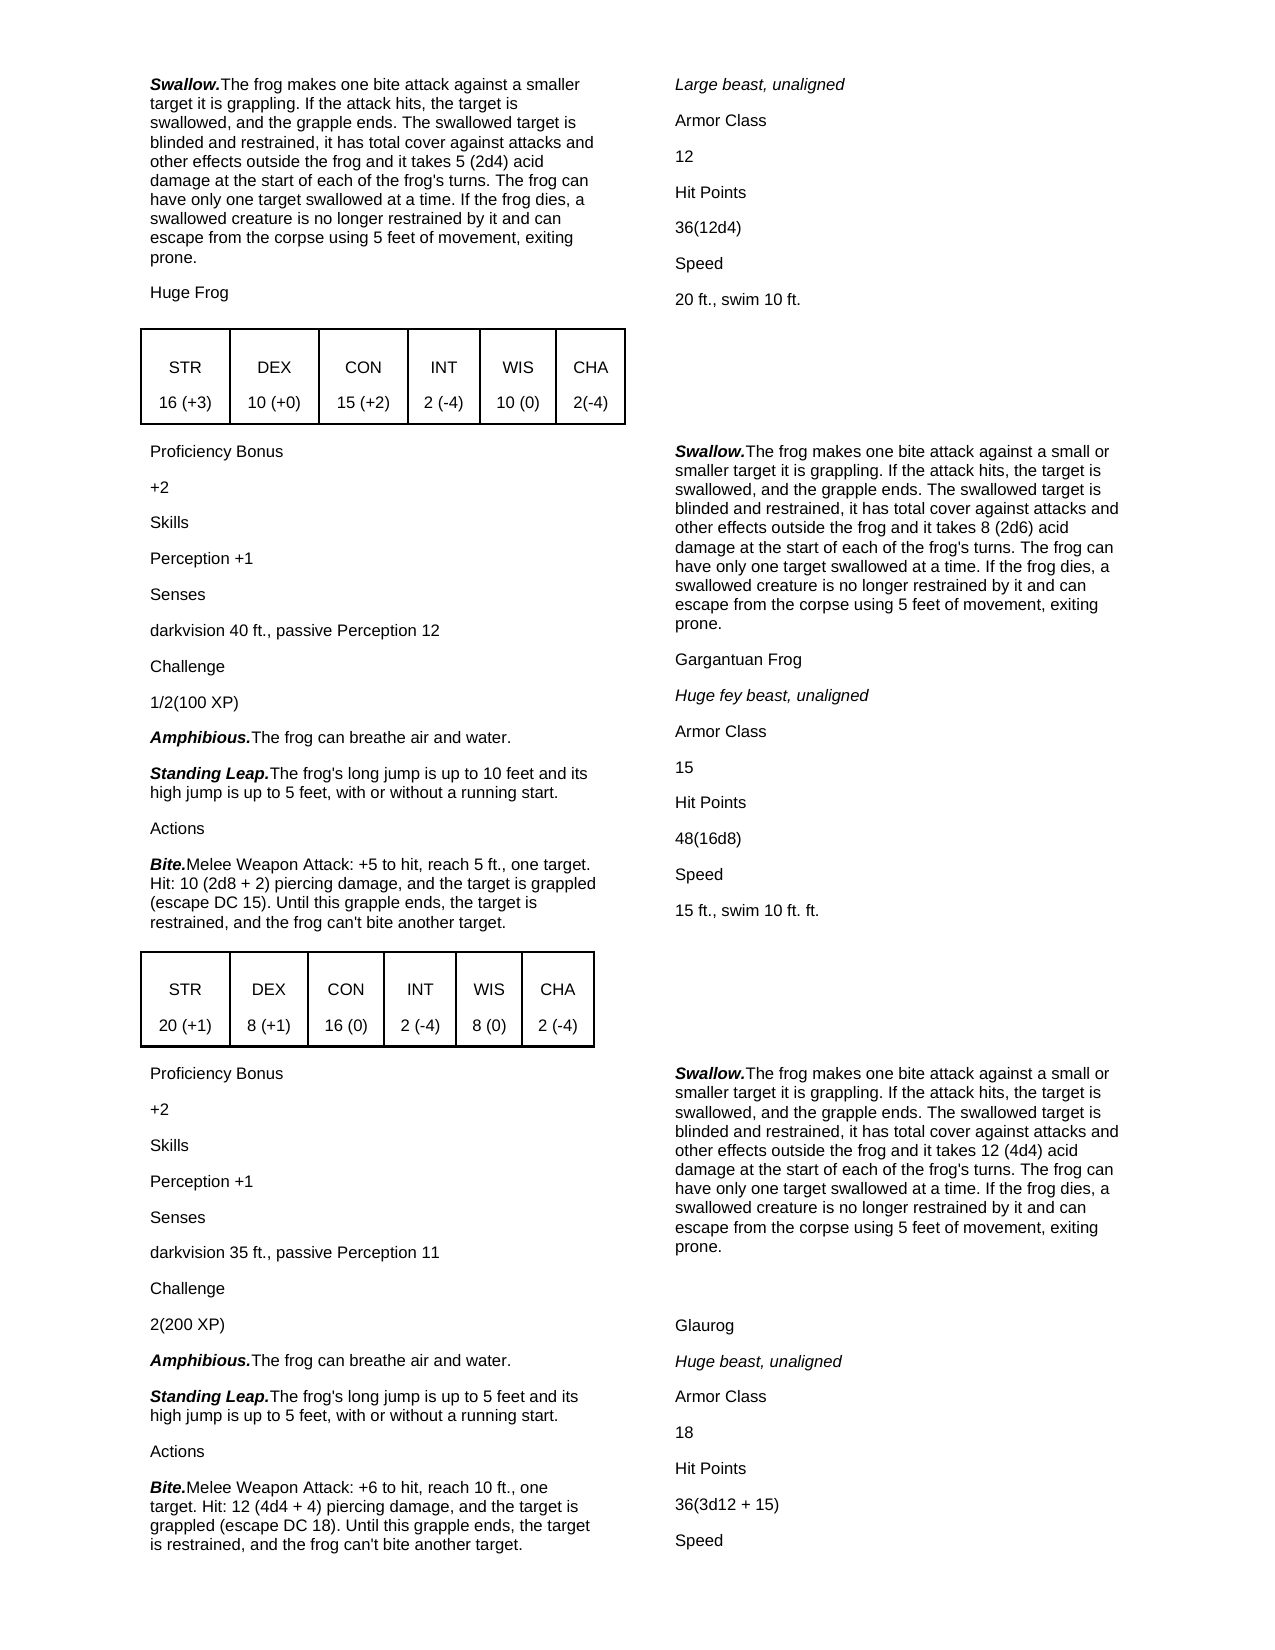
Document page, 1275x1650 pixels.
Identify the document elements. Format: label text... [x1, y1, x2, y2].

text darkvision 35 ft., passive Perception 11 [150, 1243, 600, 1262]
text Gargantuan Frog [675, 650, 1125, 669]
text 36(12d4) [675, 218, 1125, 237]
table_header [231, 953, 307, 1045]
text Swallow.The frog makes one bite attack against a small or smaller target it is grappling. If the attack hits, the target is swallowed, and the grapple ends. The swallowed target is blinded and restrained, it has total cover against attacks and other effects outside the frog and it takes 12 (4d4) acid damage at the start of each of the frog's turns. The frog can have only one target swallowed at a time. If the frog dies, a swallowed creature is no longer restrained by it and can escape from the corpse using 5 feet of movement, exiting prone. [675, 1064, 1125, 1256]
text darkvision 40 ft., passive Perception 12 [150, 621, 600, 640]
text Armor Class [675, 1387, 1125, 1406]
text Senses [150, 1207, 600, 1227]
text Challenge [150, 1279, 600, 1298]
text 20 ft., swim 10 ft. [675, 290, 1125, 309]
text Skills [150, 1136, 600, 1155]
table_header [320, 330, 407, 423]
text Huge Frog [150, 283, 600, 302]
text 15 ft., swim 10 ft. ft. [675, 901, 1125, 920]
text Standing Leap.The frog's long jump is up to 10 feet and its high jump is up to 5 feet, with or without a running start. [150, 764, 600, 802]
text Proficiency Bonus [150, 442, 600, 461]
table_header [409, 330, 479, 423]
text 18 [675, 1423, 1125, 1442]
text Swallow.The frog makes one bite attack against a smaller target it is grappling. If the attack hits, the target is swallowed, and the grapple ends. The swallowed target is blinded and restrained, it has total cover against attacks and other effects outside the frog and it takes 5 (2d4) acid damage at the start of each of the frog's turns. The frog can have only one target swallowed at a time. If the frog dies, a swallowed creature is no longer restrained by it and can escape from the corpse using 5 feet of movement, exiting prone. [150, 75, 600, 267]
text 2(200 XP) [150, 1315, 600, 1334]
text Amphibious.The frog can breathe air and water. [150, 728, 600, 747]
text Actions [150, 1442, 600, 1461]
text Perception +1 [150, 1172, 600, 1191]
text +2 [150, 1100, 600, 1119]
text Proficiency Bonus [150, 1064, 600, 1083]
text +2 [150, 477, 600, 497]
text Glaurog [675, 1316, 1125, 1335]
text Bite.Melee Weapon Attack: +5 to hit, reach 5 ft., one target. Hit: 10 (2d8 + 2) piercing damage, and the target is grappled (escape DC 15). Until this grapple ends, the target is restrained, and the frog can't bite another target. [150, 855, 600, 932]
text Speed [675, 1531, 1125, 1550]
text Large beast, unaligned [675, 75, 1125, 94]
text Armor Class [675, 111, 1125, 130]
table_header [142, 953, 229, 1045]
text 12 [675, 147, 1125, 166]
text Hit Points [675, 1459, 1125, 1478]
text Standing Leap.The frog's long jump is up to 5 feet and its high jump is up to 5 feet, with or without a running start. [150, 1387, 600, 1425]
text 1/2(100 XP) [150, 692, 600, 712]
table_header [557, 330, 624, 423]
text Actions [150, 819, 600, 838]
text Speed [675, 865, 1125, 884]
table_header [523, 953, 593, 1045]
text Huge fey beast, unaligned [675, 686, 1125, 705]
text Amphibious.The frog can breathe air and water. [150, 1351, 600, 1370]
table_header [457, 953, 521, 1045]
text 15 [675, 757, 1125, 777]
text 36(3d12 + 15) [675, 1495, 1125, 1514]
text Senses [150, 585, 600, 604]
text 48(16d8) [675, 829, 1125, 848]
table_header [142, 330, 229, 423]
text Hit Points [675, 182, 1125, 202]
text Hit Points [675, 793, 1125, 812]
text Speed [675, 254, 1125, 273]
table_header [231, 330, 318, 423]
text Huge beast, unaligned [675, 1351, 1125, 1371]
text Bite.Melee Weapon Attack: +6 to hit, reach 10 ft., one target. Hit: 12 (4d4 + 4) piercing damage, and the target is grappled (escape DC 18). Until this grapple ends, the target is restrained, and the frog can't bite another target. [150, 1477, 600, 1554]
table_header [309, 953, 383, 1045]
text Armor Class [675, 722, 1125, 741]
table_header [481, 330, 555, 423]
text Challenge [150, 657, 600, 676]
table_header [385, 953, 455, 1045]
text Skills [150, 513, 600, 532]
text Perception +1 [150, 549, 600, 568]
text Swallow.The frog makes one bite attack against a small or smaller target it is grappling. If the attack hits, the target is swallowed, and the grapple ends. The swallowed target is blinded and restrained, it has total cover against attacks and other effects outside the frog and it takes 8 (2d6) acid damage at the start of each of the frog's turns. The frog can have only one target swallowed at a time. If the frog dies, a swallowed creature is no longer restrained by it and can escape from the corpse using 5 feet of movement, exiting prone. [675, 442, 1125, 633]
